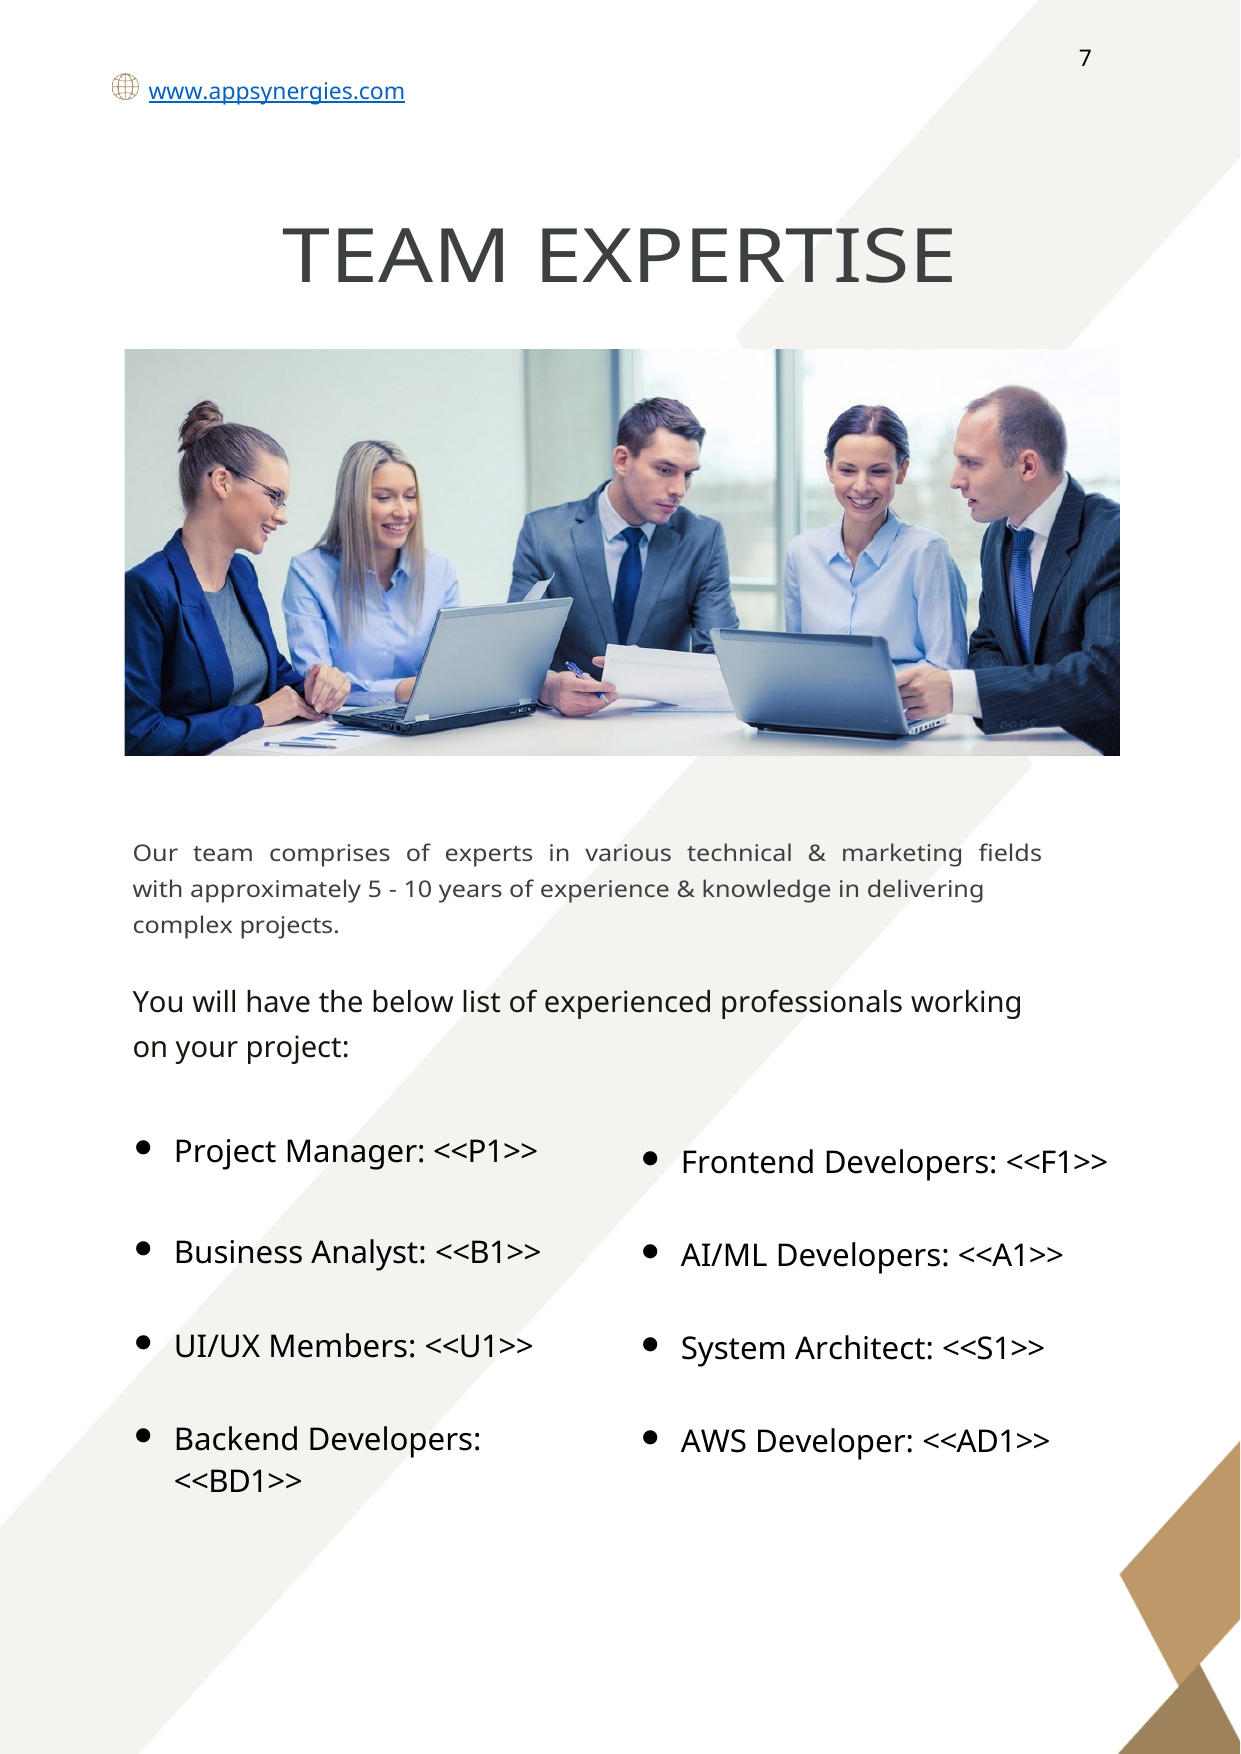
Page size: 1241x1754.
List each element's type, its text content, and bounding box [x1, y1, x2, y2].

subtitle Project Manager: <<P1>> [136, 1129, 597, 1172]
subtitle AWS Developer: <<AD1>> [643, 1419, 1240, 1462]
text 7 [1078, 42, 1240, 73]
subtitle System Architect: <<S1>> [643, 1326, 1240, 1369]
text You will have the below list of experienced professionals working on your project: [132, 981, 1034, 1066]
subtitle TEAM EXPERTISE [59, 202, 1181, 304]
subtitle UI/UX Members: <<U1>> [136, 1324, 597, 1366]
subtitle Business Analyst: <<B1>> [136, 1230, 597, 1273]
text www.appsynergies.com [112, 74, 1240, 106]
subtitle AI/ML Developers: <<A1>> [643, 1233, 1240, 1275]
text Our team comprises of experts in various technical & marketing fields with approximately 5 - 10 years of experience & knowledge in delivering complex projects. [132, 836, 1057, 940]
picture [0, 0, 1241, 1754]
subtitle Frontend Developers: <<F1>> [643, 1139, 1240, 1182]
subtitle Backend Developers: <<BD1>> [136, 1417, 597, 1502]
